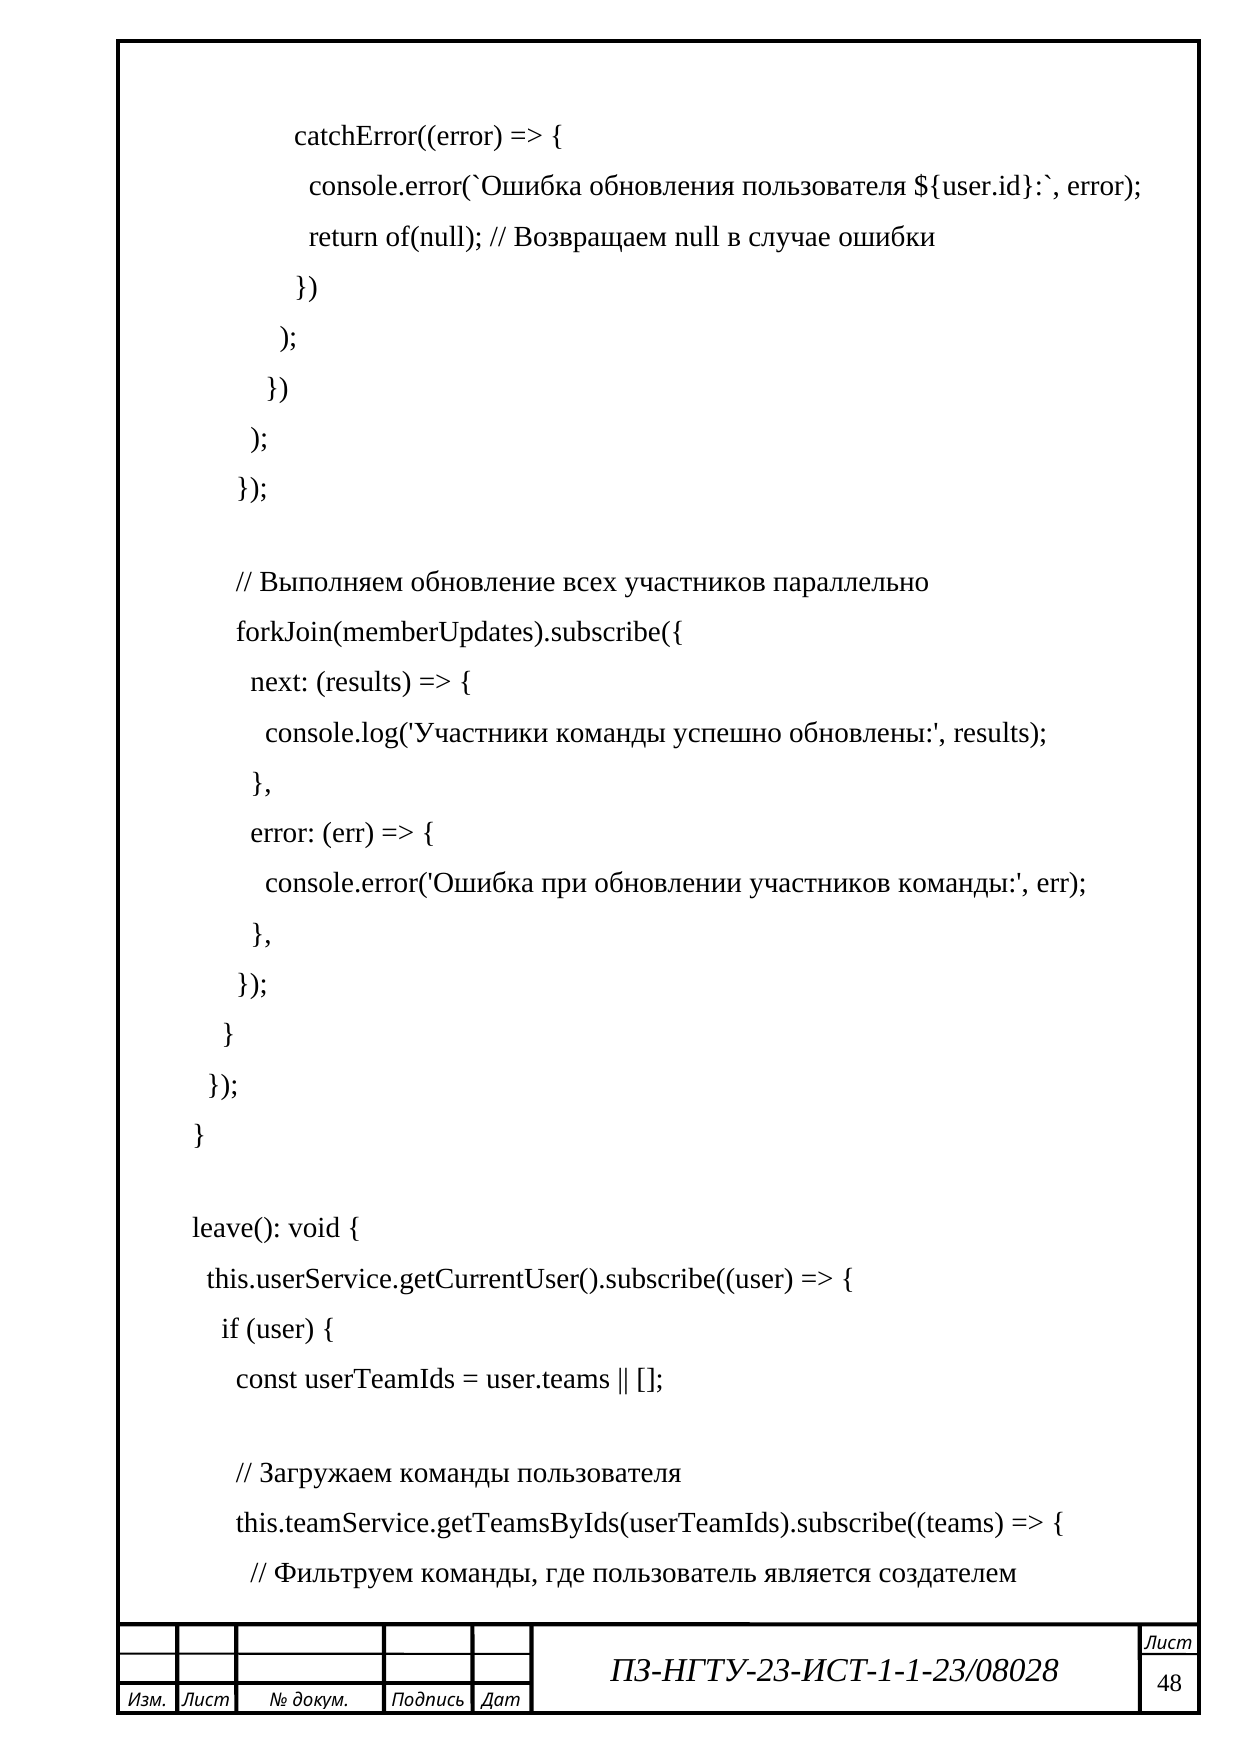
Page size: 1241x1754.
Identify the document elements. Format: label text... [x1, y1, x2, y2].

text }, [177, 765, 1152, 798]
text console.error('Ошибка при обновлении участников команды:', err); [177, 866, 1152, 899]
text this.userService.getCurrentUser().subscribe((user) => { [177, 1261, 1152, 1294]
text const userTeamIds = user.teams || []; [177, 1362, 1152, 1395]
text // Загружаем команды пользователя [177, 1455, 1152, 1488]
text }) [177, 370, 1152, 403]
text } [177, 1017, 1152, 1050]
text catchError((error) => { [177, 118, 1152, 152]
text next: (results) => { [177, 664, 1152, 698]
text console.log('Участники команды успешно обновлены:', results); [177, 715, 1152, 748]
text ); [177, 319, 1152, 353]
text }) [177, 269, 1152, 303]
text leave(): void { [177, 1211, 1152, 1244]
text }); [177, 966, 1152, 1000]
text ); [177, 420, 1152, 453]
text // Фильтруем команды, где пользователь является создателем [177, 1556, 1152, 1589]
text return of(null); // Возвращаем null в случае ошибки [177, 219, 1152, 252]
text console.error(`Ошибка обновления пользователя ${user.id}:`, error); [177, 168, 1152, 202]
text this.teamService.getTeamsByIds(userTeamIds).subscribe((teams) => { [177, 1505, 1152, 1539]
text // Выполняем обновление всех участников параллельно [177, 564, 1152, 597]
text forkJoin(memberUpdates).subscribe({ [177, 614, 1152, 648]
text }); [177, 1067, 1152, 1100]
text error: (err) => { [177, 815, 1152, 849]
text if (user) { [177, 1311, 1152, 1345]
text }); [177, 470, 1152, 504]
text }, [177, 916, 1152, 949]
text } [177, 1117, 1152, 1151]
